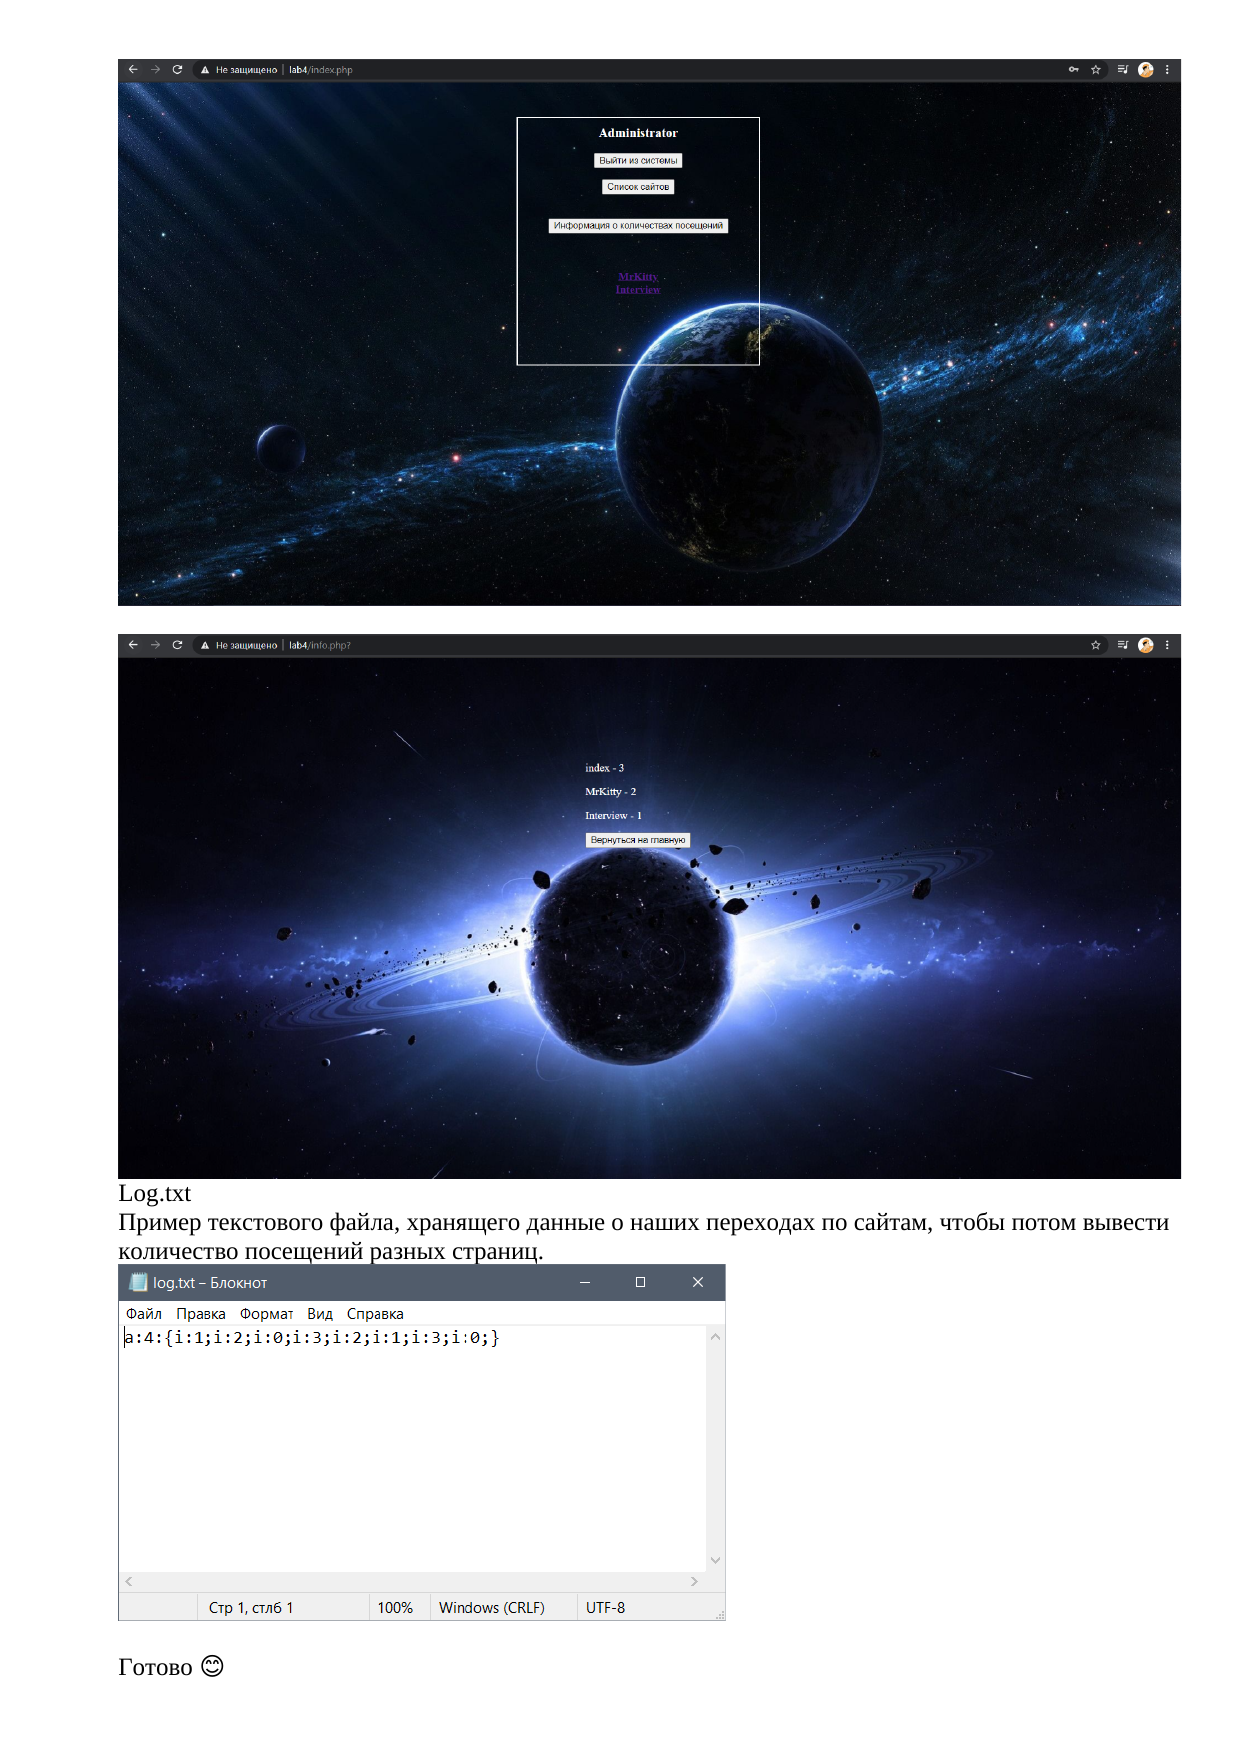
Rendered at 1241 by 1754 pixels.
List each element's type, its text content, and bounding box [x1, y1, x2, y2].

text Готово [118, 1649, 1181, 1683]
picture [118, 1264, 726, 1621]
picture [118, 59, 1182, 606]
picture [118, 634, 1182, 1179]
text Log.txt [118, 1179, 1181, 1207]
text Пример текстового файла, хранящего данные о наших переходах по сайтам, чтобы потом вывести количество посещений разных страниц. [118, 1207, 1181, 1265]
